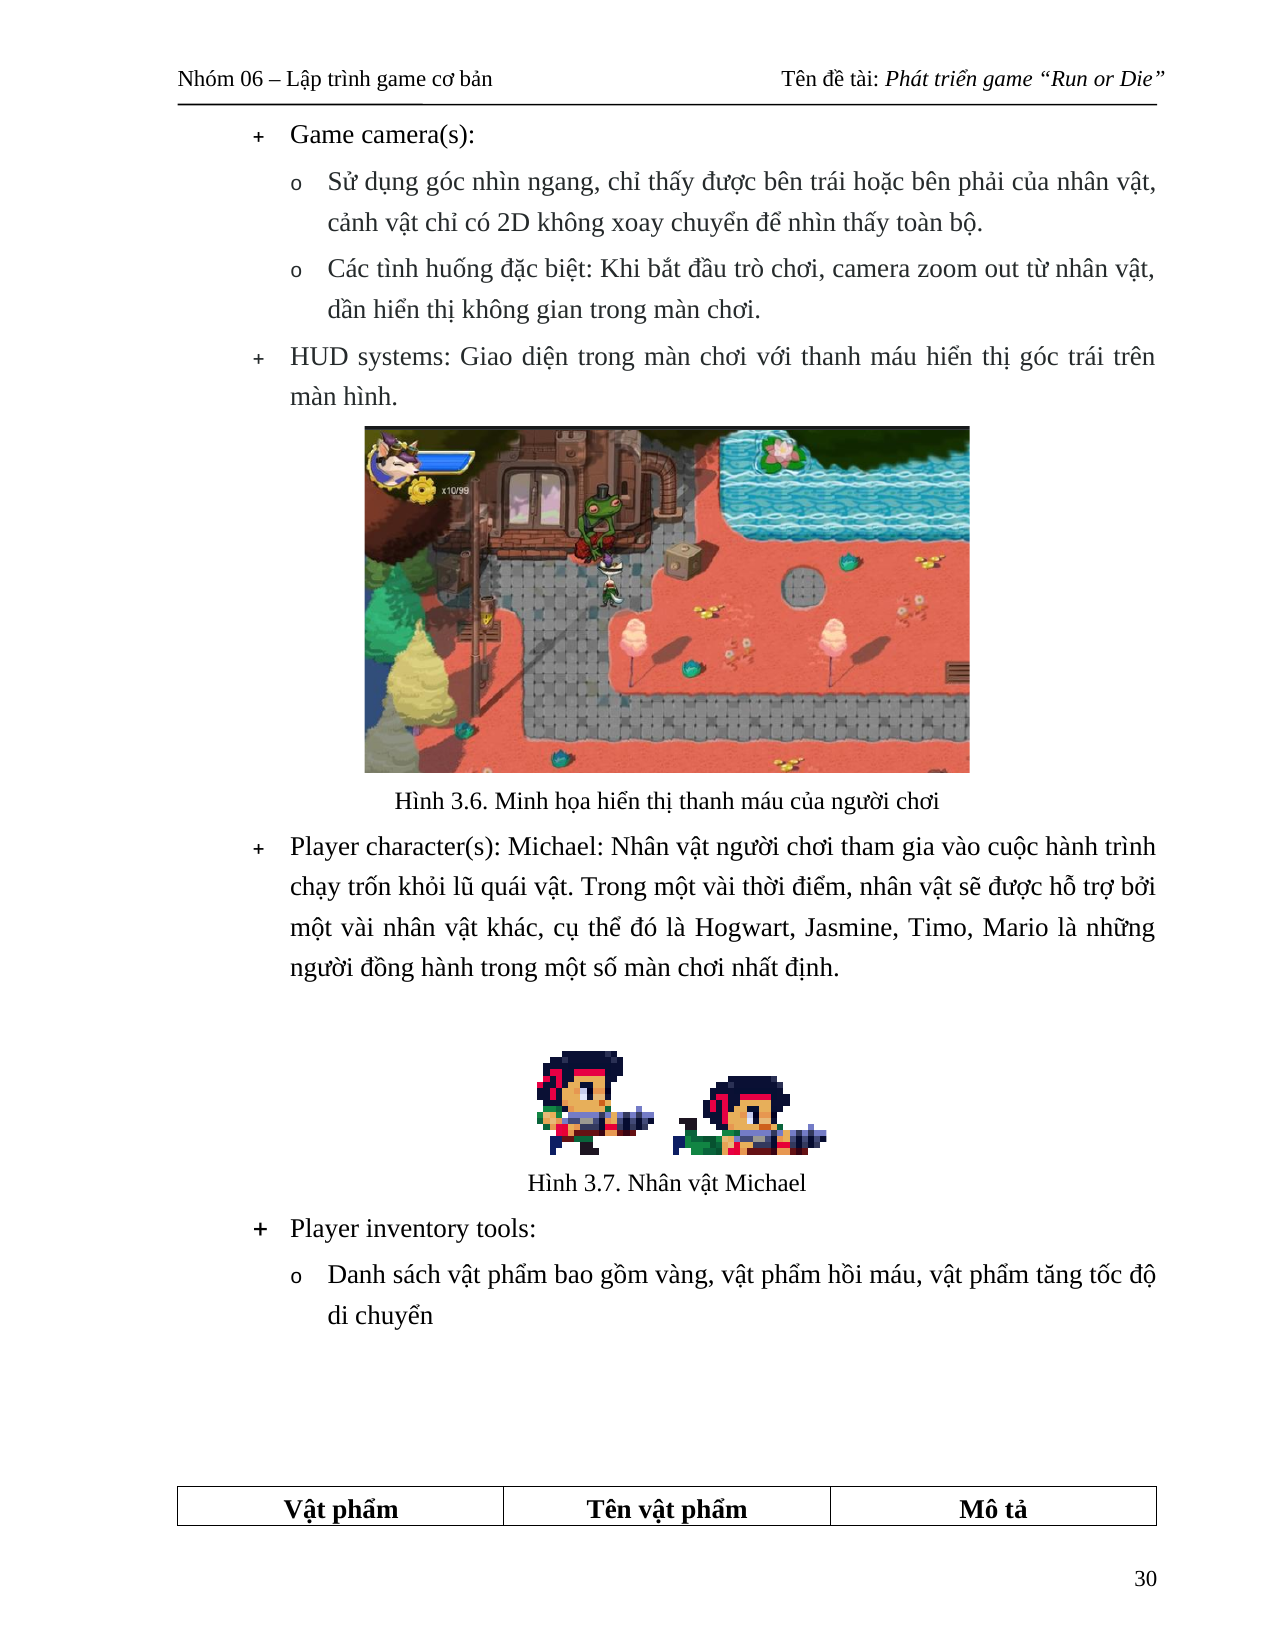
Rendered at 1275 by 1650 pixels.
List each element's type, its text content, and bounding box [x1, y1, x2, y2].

table_header Mô tả [831, 1487, 1156, 1524]
list Sử dụng góc nhìn ngang, chỉ thấy được bên trái hoặc bên phải của nhân vật, cảnh vật chỉ có 2D không xoay chuyển để nhìn thấy toàn bộ. [290, 165, 1157, 237]
text Hình 3.7. Nhân vật Michael [177, 1168, 1157, 1197]
text Hình 3.6. Minh họa hiển thị thanh máu của người chơi [177, 786, 1157, 815]
list Danh sách vật phẩm bao gồm vàng, vật phẩm hồi máu, vật phẩm tăng tốc độ di chuyển [290, 1259, 1157, 1331]
table_header Tên vật phẩm [504, 1487, 830, 1524]
picture [364, 426, 970, 773]
picture [507, 997, 827, 1155]
list Game camera(s): [252, 118, 1157, 149]
list HUD systems: Giao diện trong màn chơi với thanh máu hiển thị góc trái trên màn hình. [252, 340, 1157, 411]
list Player character(s): Michael: Nhân vật người chơi tham gia vào cuộc hành trình chạy trốn khỏi lũ quái vật. Trong một vài thời điểm, nhân vật sẽ được hỗ trợ bởi một vài nhân vật khác, cụ thể đó là Hogwart, Jasmine, Timo, Mario là những người đồng hành trong một số màn chơi nhất định. [252, 830, 1157, 982]
table_header Vật phẩm [178, 1487, 503, 1524]
list Các tình huống đặc biệt: Khi bắt đầu trò chơi, camera zoom out từ nhân vật, dần hiển thị không gian trong màn chơi. [290, 252, 1157, 324]
list Player inventory tools: [252, 1212, 1157, 1243]
